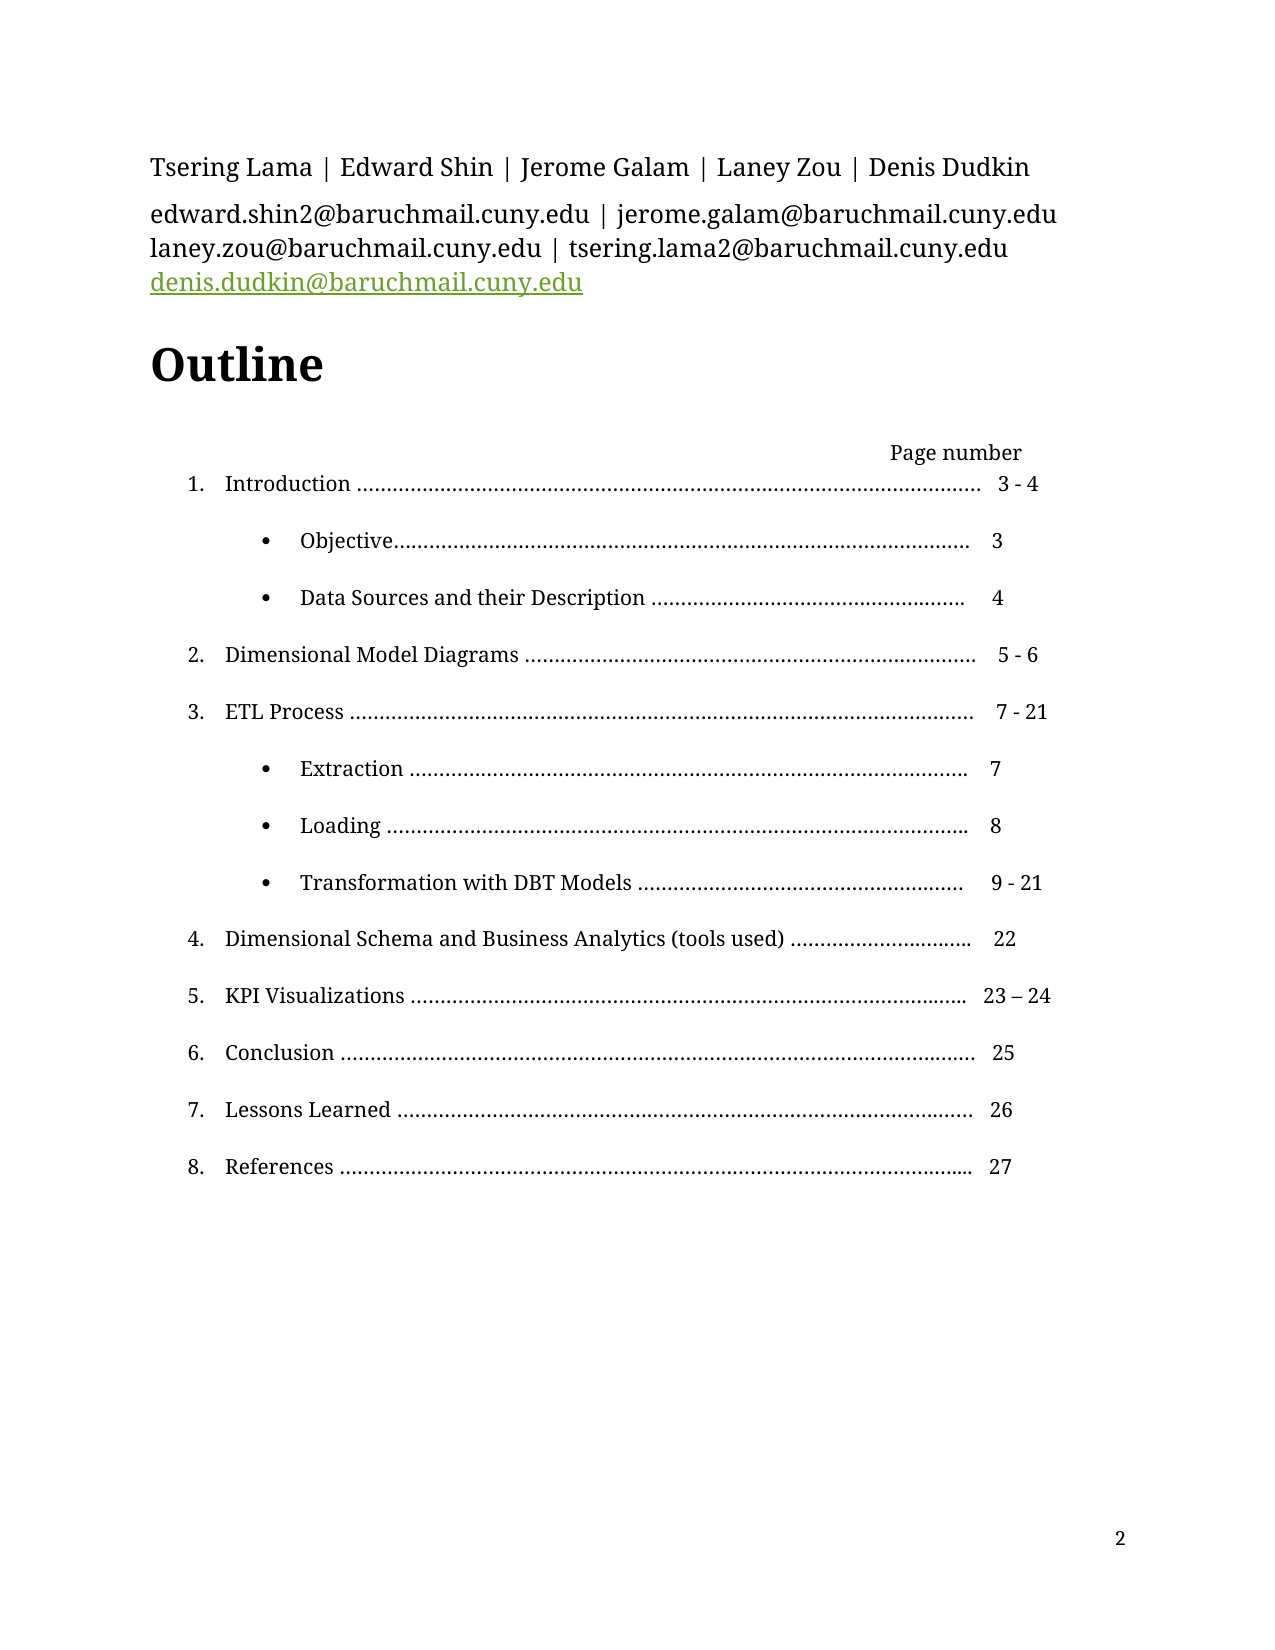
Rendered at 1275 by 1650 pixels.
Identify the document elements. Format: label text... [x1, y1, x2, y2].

list KPI Visualizations ……………………………………………………………………………..….. 23 – 24 [187, 981, 1125, 1010]
list Introduction …………………………………………………………………………………………… 3 - 4 [187, 469, 1125, 498]
list ETL Process …………………………………………………………………………………………… 7 - 21 [187, 697, 1125, 725]
list References ……………………………………………………………………………………….….... 27 [187, 1152, 1125, 1180]
list Objective……………………………………………………………………………………. 3 [262, 526, 1125, 555]
list Conclusion ……………………………………………………………………………………….….… 25 [187, 1038, 1125, 1067]
text Tsering Lama | Edward Shin | Jerome Galam | Laney Zou | Denis Dudkin [150, 150, 1125, 184]
list Extraction …………………………………………………………………………………. 7 [262, 754, 1125, 782]
list Transformation with DBT Models ………………………………………….…… 9 - 21 [262, 868, 1125, 896]
text edward.shin2@baruchmail.cuny.edu | jerome.galam@baruchmail.cuny.edu laney.zou@baruchmail.cuny.edu | tsering.lama2@baruchmail.cuny.edu denis.dudkin@baruchmail.cuny.edu [150, 197, 1125, 299]
list Data Sources and their Description ……………………………………….……. 4 [262, 583, 1125, 612]
list Dimensional Model Diagrams …………………………………………………………………. 5 - 6 [187, 640, 1125, 668]
list Lessons Learned ……………………………………………………………………………….…… 26 [187, 1095, 1125, 1123]
list Loading …………………………………………………………………………………….. 8 [262, 811, 1125, 839]
list Dimensional Schema and Business Analytics (tools used) ………………….….….. 22 [187, 924, 1125, 953]
subtitle Outline [150, 332, 1125, 394]
list Page number [225, 438, 1125, 467]
